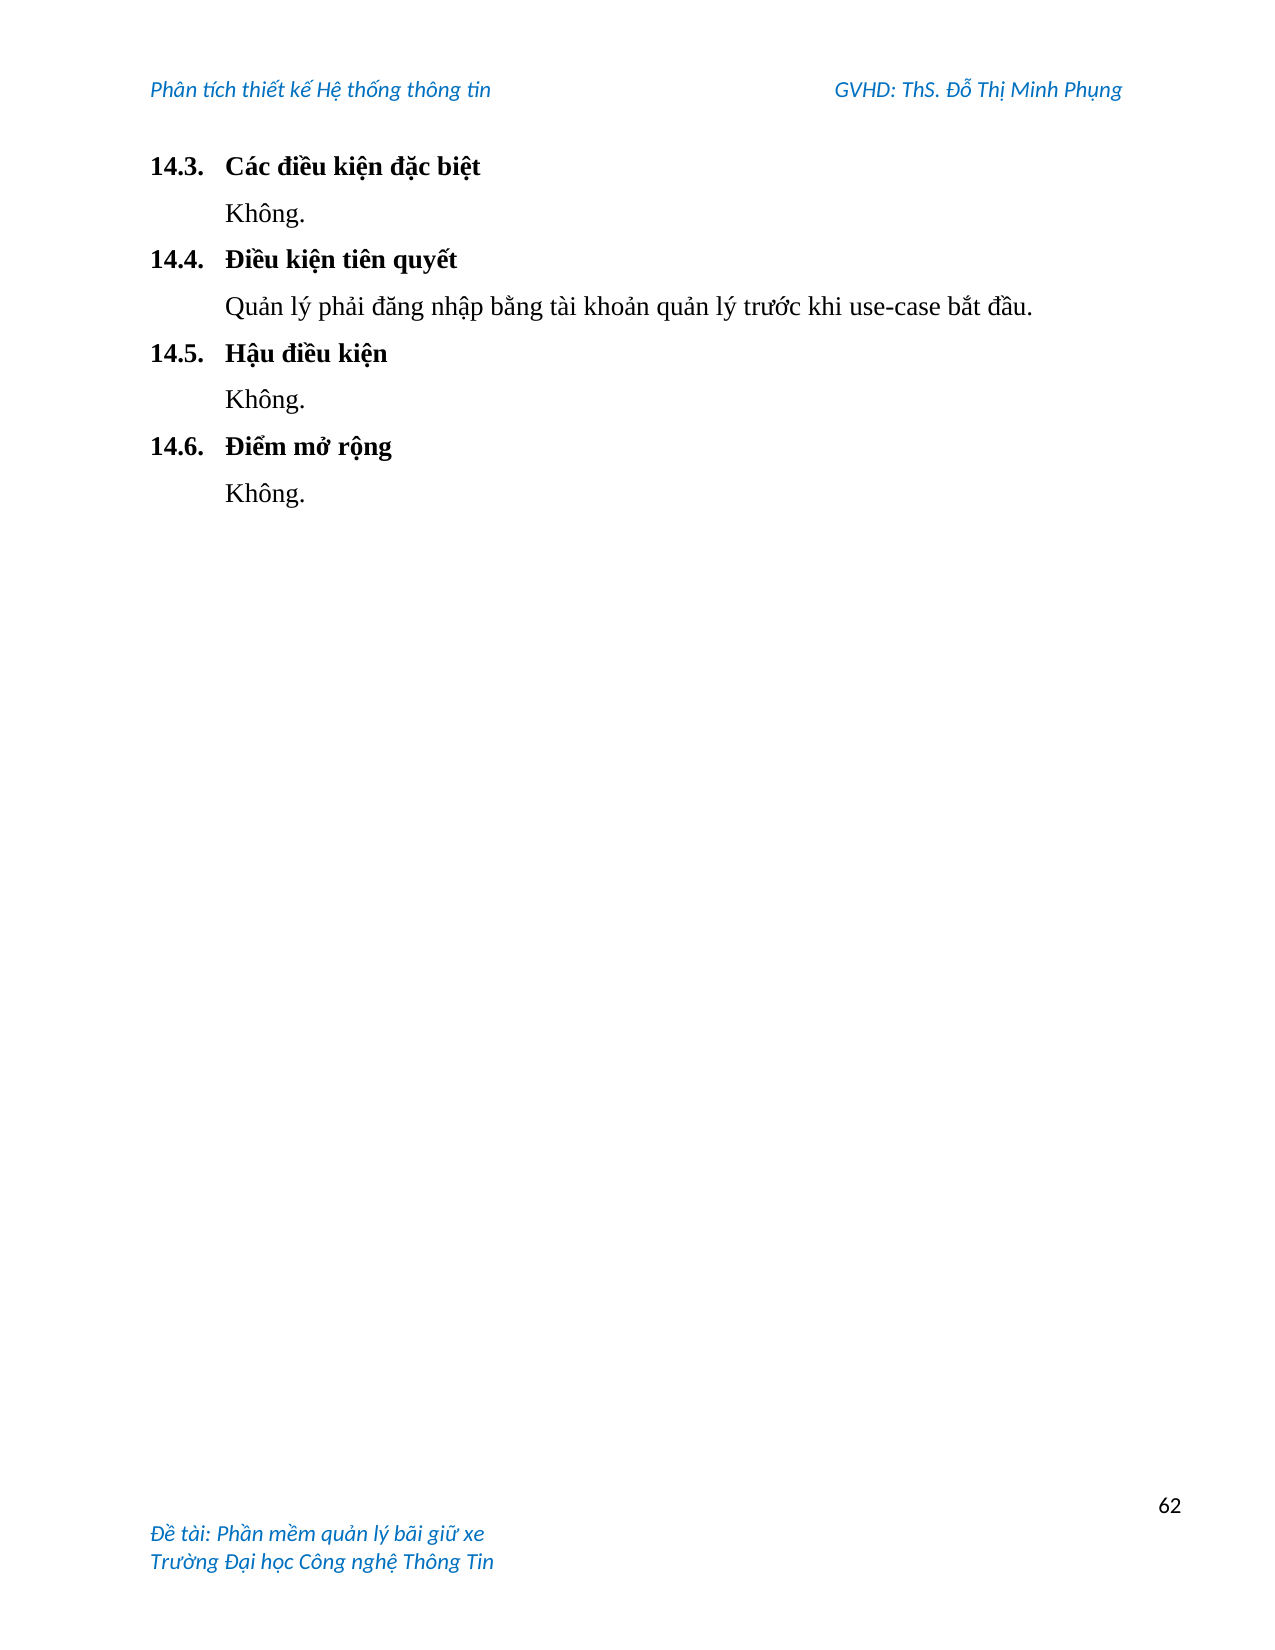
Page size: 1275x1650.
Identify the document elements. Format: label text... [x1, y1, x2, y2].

text Không. [150, 383, 1181, 414]
text Không. [150, 197, 1181, 228]
list Hậu điều kiện [150, 337, 1181, 368]
text Không. [150, 477, 1181, 508]
list Điều kiện tiên quyết [150, 243, 1181, 274]
list Các điều kiện đặc biệt [150, 150, 1181, 181]
list Điểm mở rộng [150, 430, 1181, 461]
text Quản lý phải đăng nhập bằng tài khoản quản lý trước khi use-case bắt đầu. [150, 290, 1181, 321]
